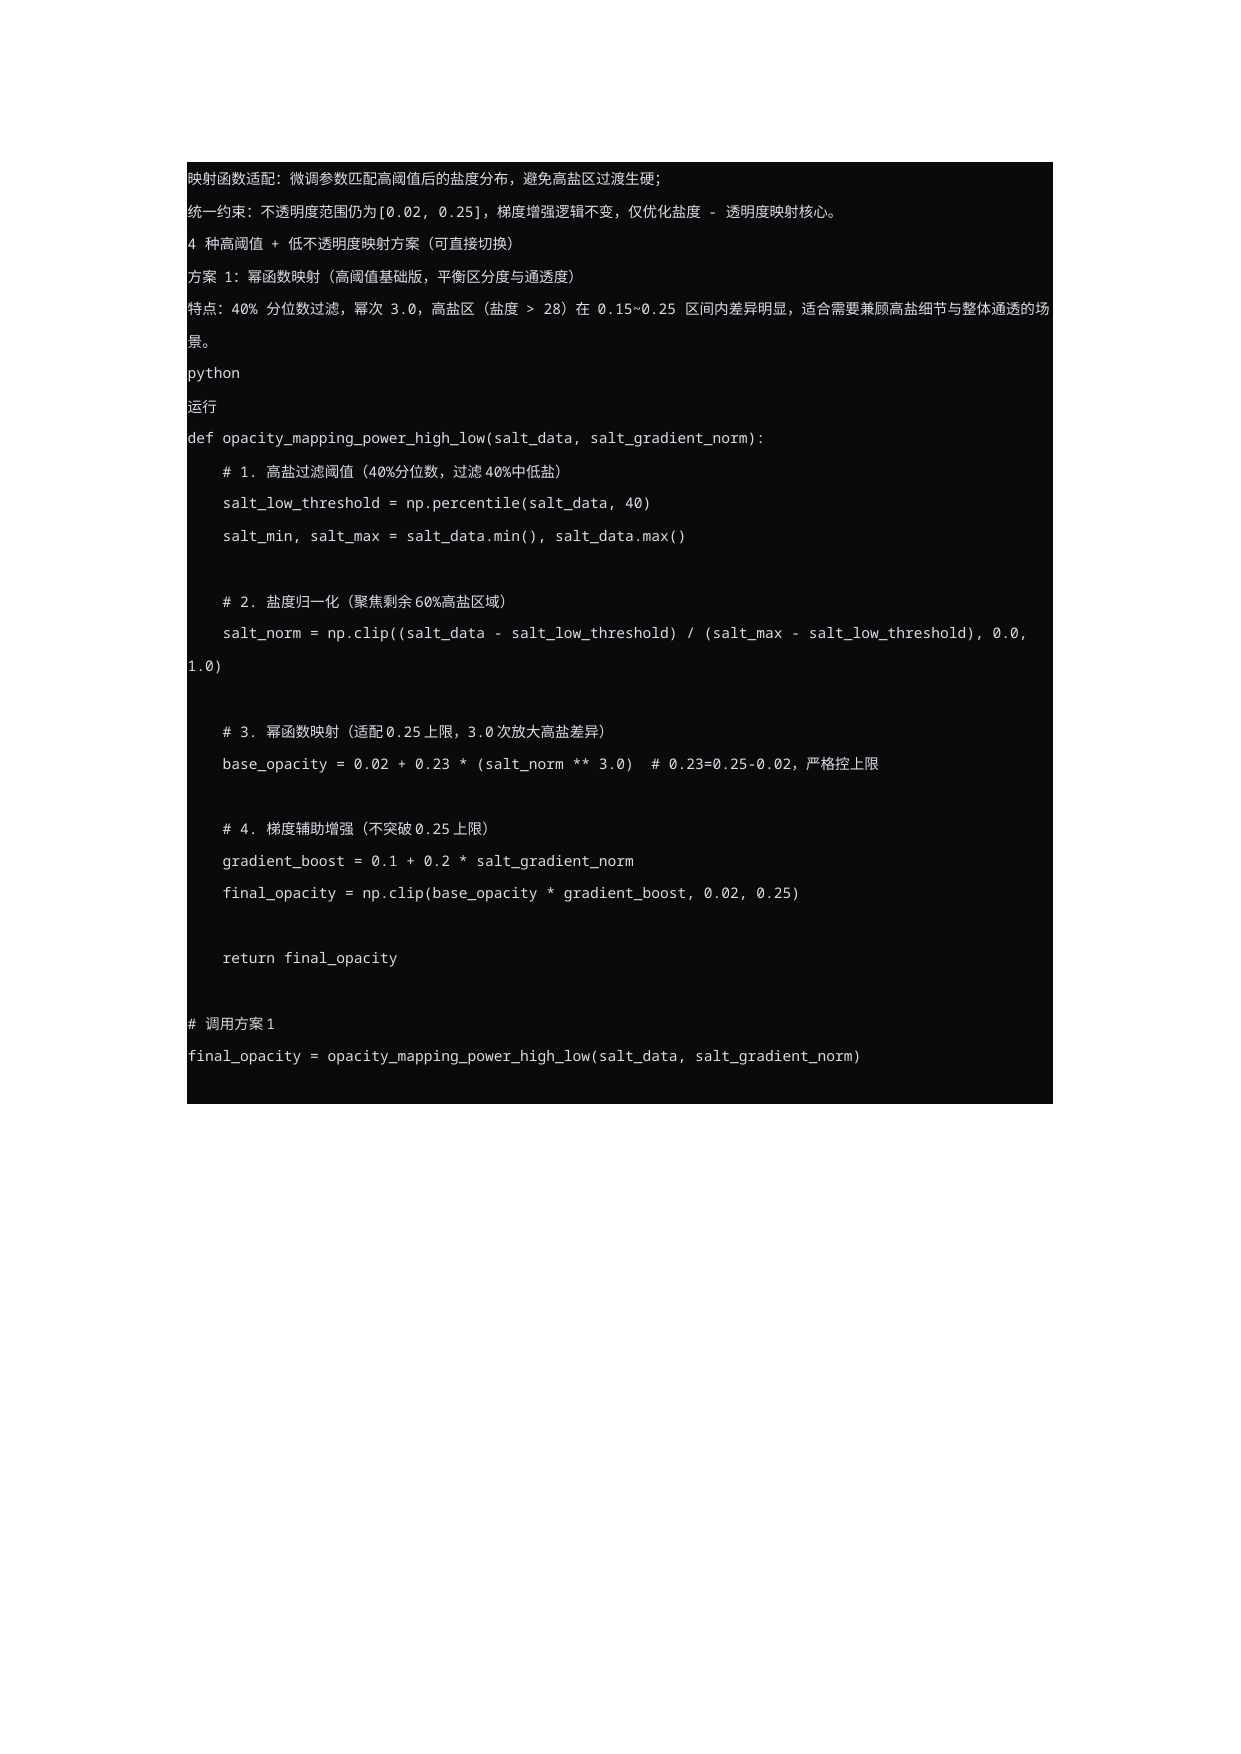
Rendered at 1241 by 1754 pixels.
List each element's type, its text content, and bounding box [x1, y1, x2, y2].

text 方案 1：幂函数映射（高阈值基础版，平衡区分度与通透度） [187, 259, 1053, 292]
text def opacity_mapping_power_high_low(salt_data, salt_gradient_norm): [187, 422, 1053, 454]
text gradient_boost = 0.1 + 0.2 * salt_gradient_norm [187, 844, 1053, 877]
text final_opacity = np.clip(base_opacity * gradient_boost, 0.02, 0.25) [187, 877, 1053, 909]
text 4 种高阈值 + 低不透明度映射方案（可直接切换） [187, 227, 1053, 259]
text # 3. 幂函数映射（适配0.25上限，3.0次放大高盐差异） [187, 714, 1053, 747]
text # 调用方案1 [187, 1007, 1053, 1039]
text 特点：40% 分位数过滤，幂次 3.0，高盐区（盐度 > 28）在 0.15~0.25 区间内差异明显，适合需要兼顾高盐细节与整体通透的场景。 [187, 292, 1053, 357]
text final_opacity = opacity_mapping_power_high_low(salt_data, salt_gradient_norm) [187, 1039, 1053, 1072]
text salt_low_threshold = np.percentile(salt_data, 40) [187, 487, 1053, 519]
text 统一约束：不透明度范围仍为[0.02, 0.25]，梯度增强逻辑不变，仅优化盐度 - 透明度映射核心。 [187, 194, 1053, 227]
text base_opacity = 0.02 + 0.23 * (salt_norm ** 3.0) # 0.23=0.25-0.02，严格控上限 [187, 747, 1053, 779]
text # 4. 梯度辅助增强（不突破0.25上限） [187, 812, 1053, 844]
text # 1. 高盐过滤阈值（40%分位数，过滤40%中低盐） [187, 454, 1053, 487]
text # 2. 盐度归一化（聚焦剩余60%高盐区域） [187, 584, 1053, 617]
text python [187, 357, 1053, 389]
text 运行 [187, 389, 1053, 422]
text salt_min, salt_max = salt_data.min(), salt_data.max() [187, 519, 1053, 552]
text return final_opacity [187, 942, 1053, 974]
text 映射函数适配：微调参数匹配高阈值后的盐度分布，避免高盐区过渡生硬； [187, 162, 1053, 194]
text salt_norm = np.clip((salt_data - salt_low_threshold) / (salt_max - salt_low_threshold), 0.0, 1.0) [187, 617, 1053, 682]
